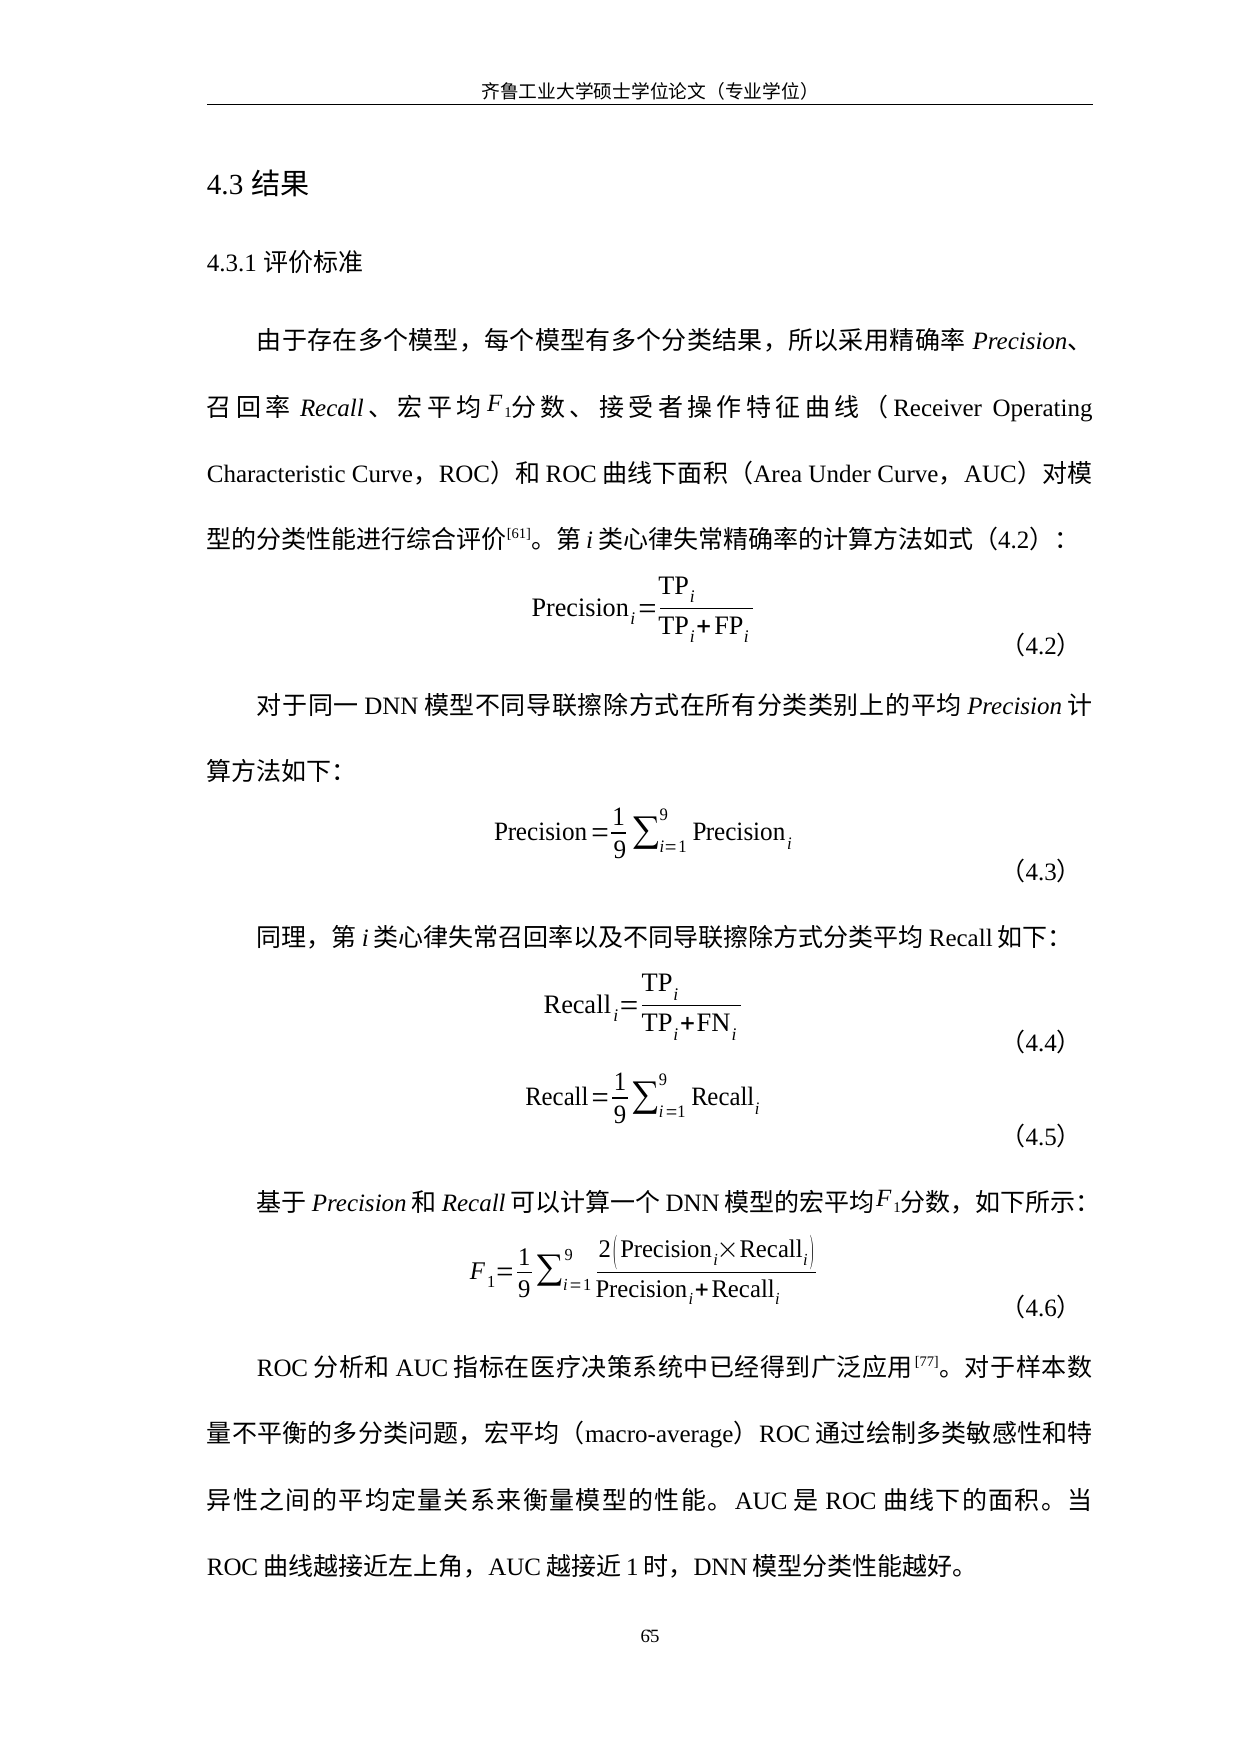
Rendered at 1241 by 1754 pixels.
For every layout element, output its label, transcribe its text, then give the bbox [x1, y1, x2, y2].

text ROC分析和AUC指标在医疗决策系统中已经得到广泛应用[77]。对于样本数量不平衡的多分类问题，宏平均（macro-average）ROC通过绘制多类敏感性和特异性之间的平均定量关系来衡量模型的性能。AUC是ROC曲线下的面积。当ROC曲线越接近左上角，AUC越接近1时，DNN模型分类性能越好。 [207, 1333, 1093, 1598]
text 同理，第i类心律失常召回率以及不同导联擦除方式分类平均Recall如下： [207, 902, 1093, 968]
text 4.3 结果 [207, 148, 1093, 214]
text 由于存在多个模型，每个模型有多个分类结果，所以采用精确率Precision、召回率Recall、宏平均分数、接受者操作特征曲线（Receiver Operating Characteristic Curve，ROC）和ROC曲线下面积（Area Under Curve，AUC）对模型的分类性能进行综合评价[61]。第i类心律失常精确率的计算方法如式（4.2）： [207, 306, 1093, 571]
text 4.3.1 评价标准 [207, 227, 1093, 293]
text 基于Precision和Recall可以计算一个DNN模型的宏平均分数，如下所示： [207, 1167, 1093, 1233]
text （4.6） [207, 1233, 1093, 1333]
text （4.4） [207, 968, 1093, 1068]
text （4.5） [207, 1068, 1093, 1167]
text （4.2） [207, 571, 1093, 670]
text 对于同一DNN模型不同导联擦除方式在所有分类类别上的平均Precision计算方法如下： [207, 670, 1093, 803]
text （4.3） [207, 803, 1093, 902]
